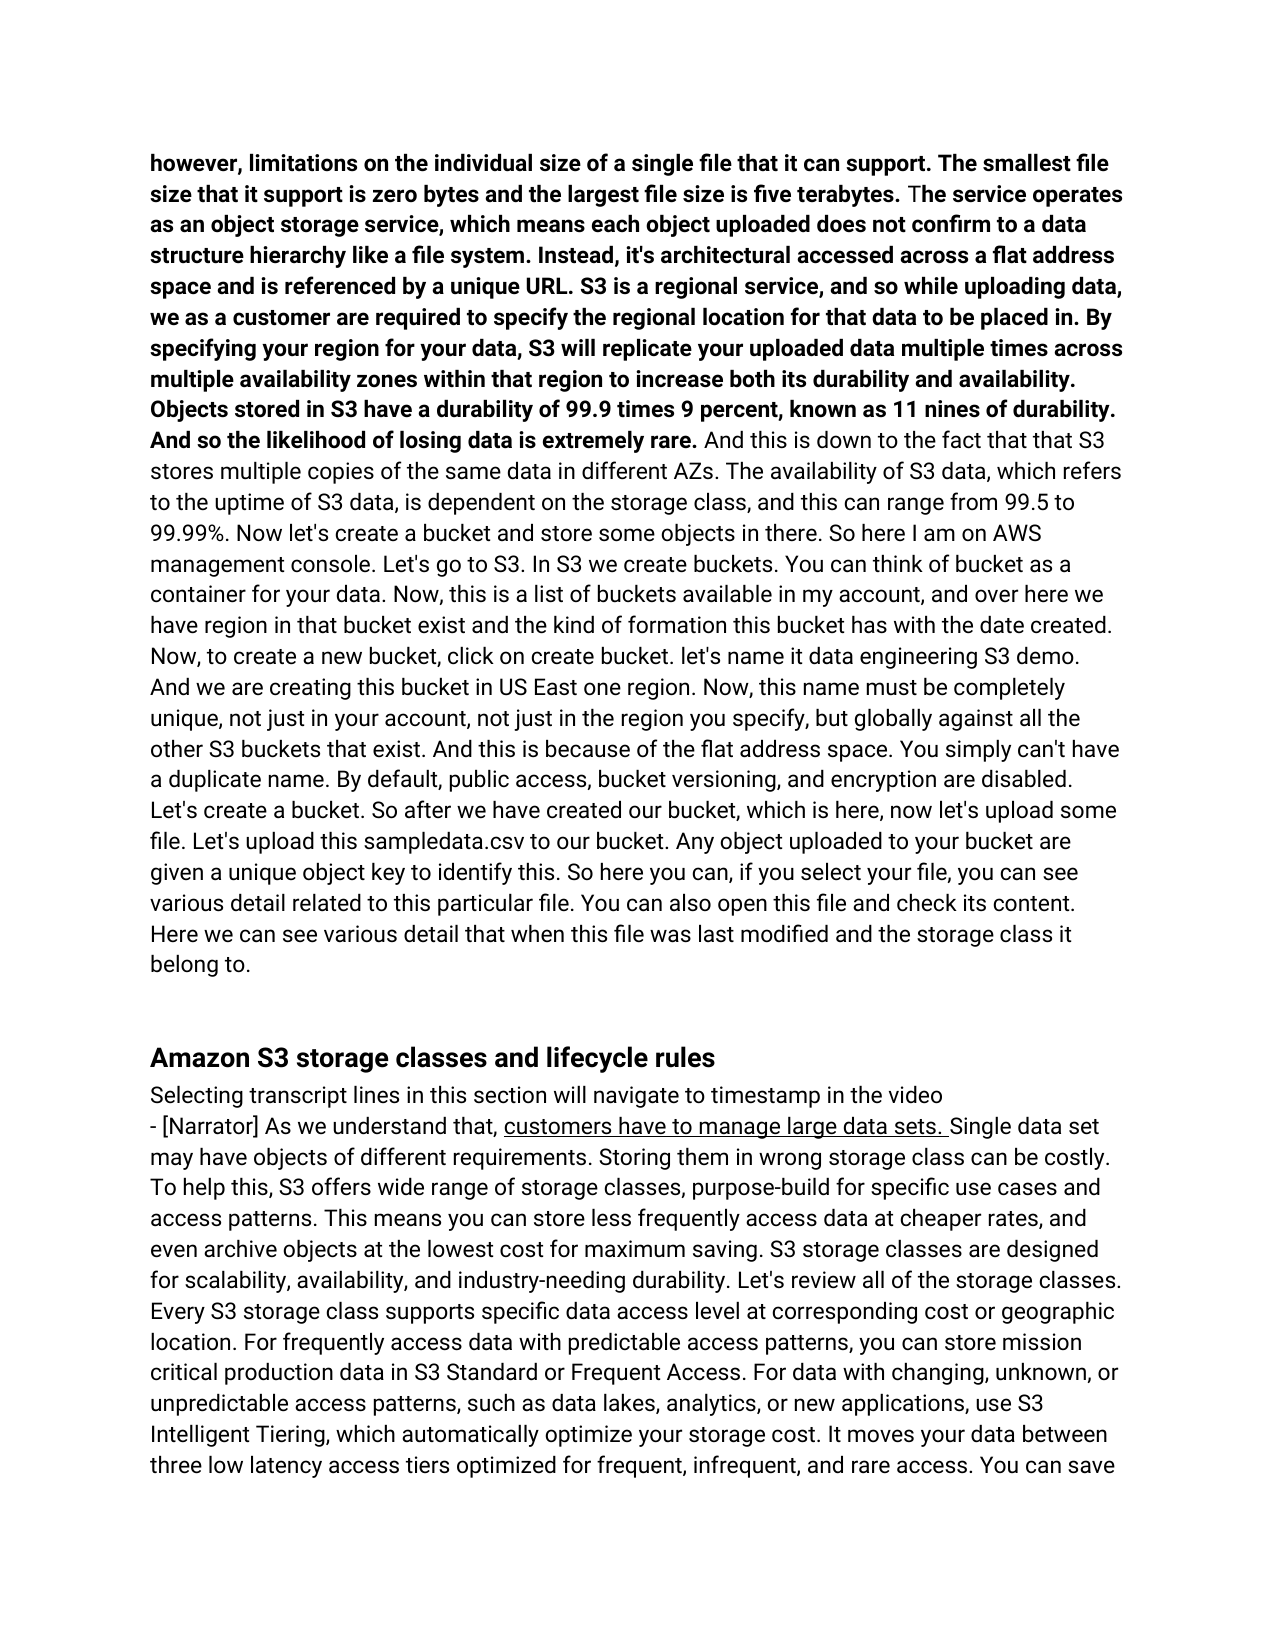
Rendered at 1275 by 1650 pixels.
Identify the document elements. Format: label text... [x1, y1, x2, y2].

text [150, 1113, 1125, 1479]
text Selecting transcript lines in this section will navigate to timestamp in the video [150, 1082, 1125, 1109]
subtitle Amazon S3 storage classes and lifecycle rules [150, 1042, 1125, 1074]
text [150, 150, 1125, 978]
